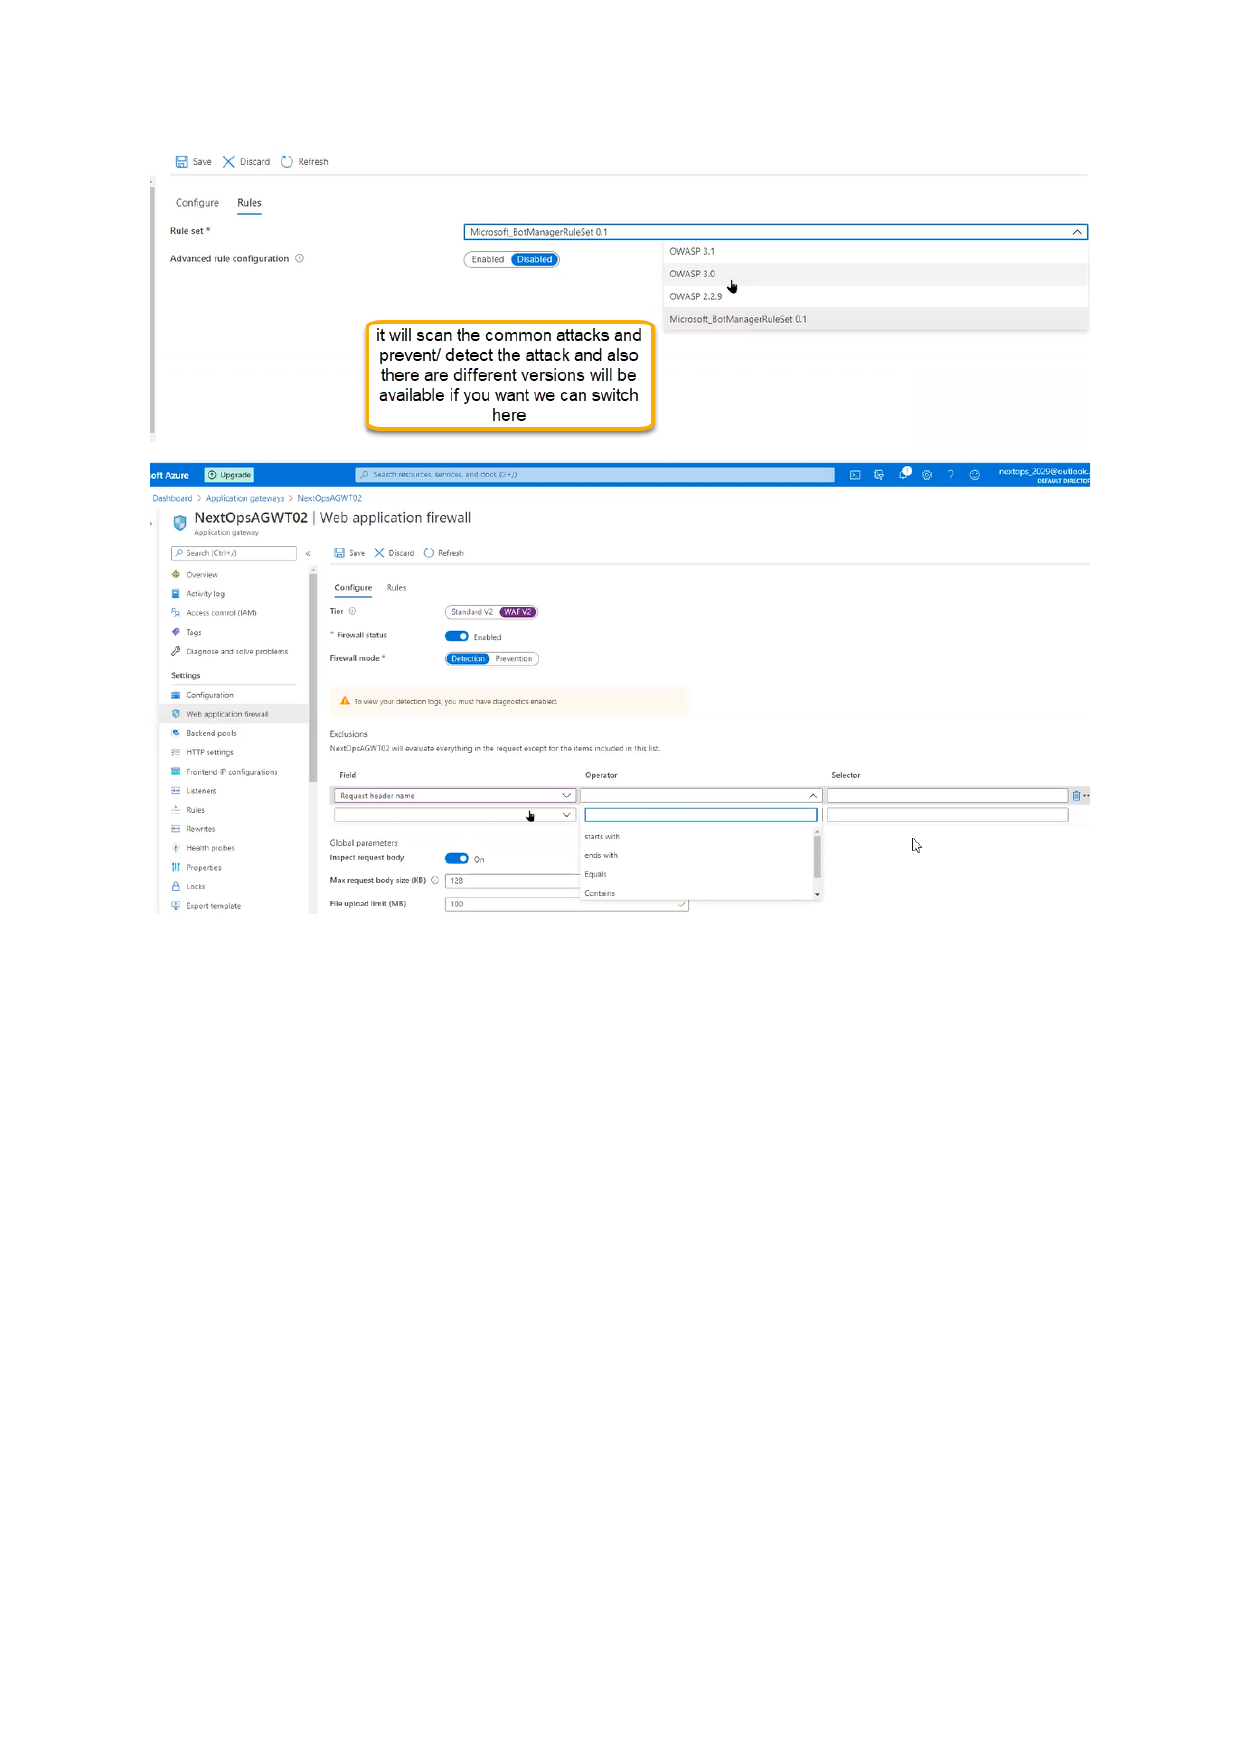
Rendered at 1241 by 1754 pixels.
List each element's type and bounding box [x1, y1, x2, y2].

picture [150, 150, 1091, 442]
picture [150, 460, 1091, 914]
